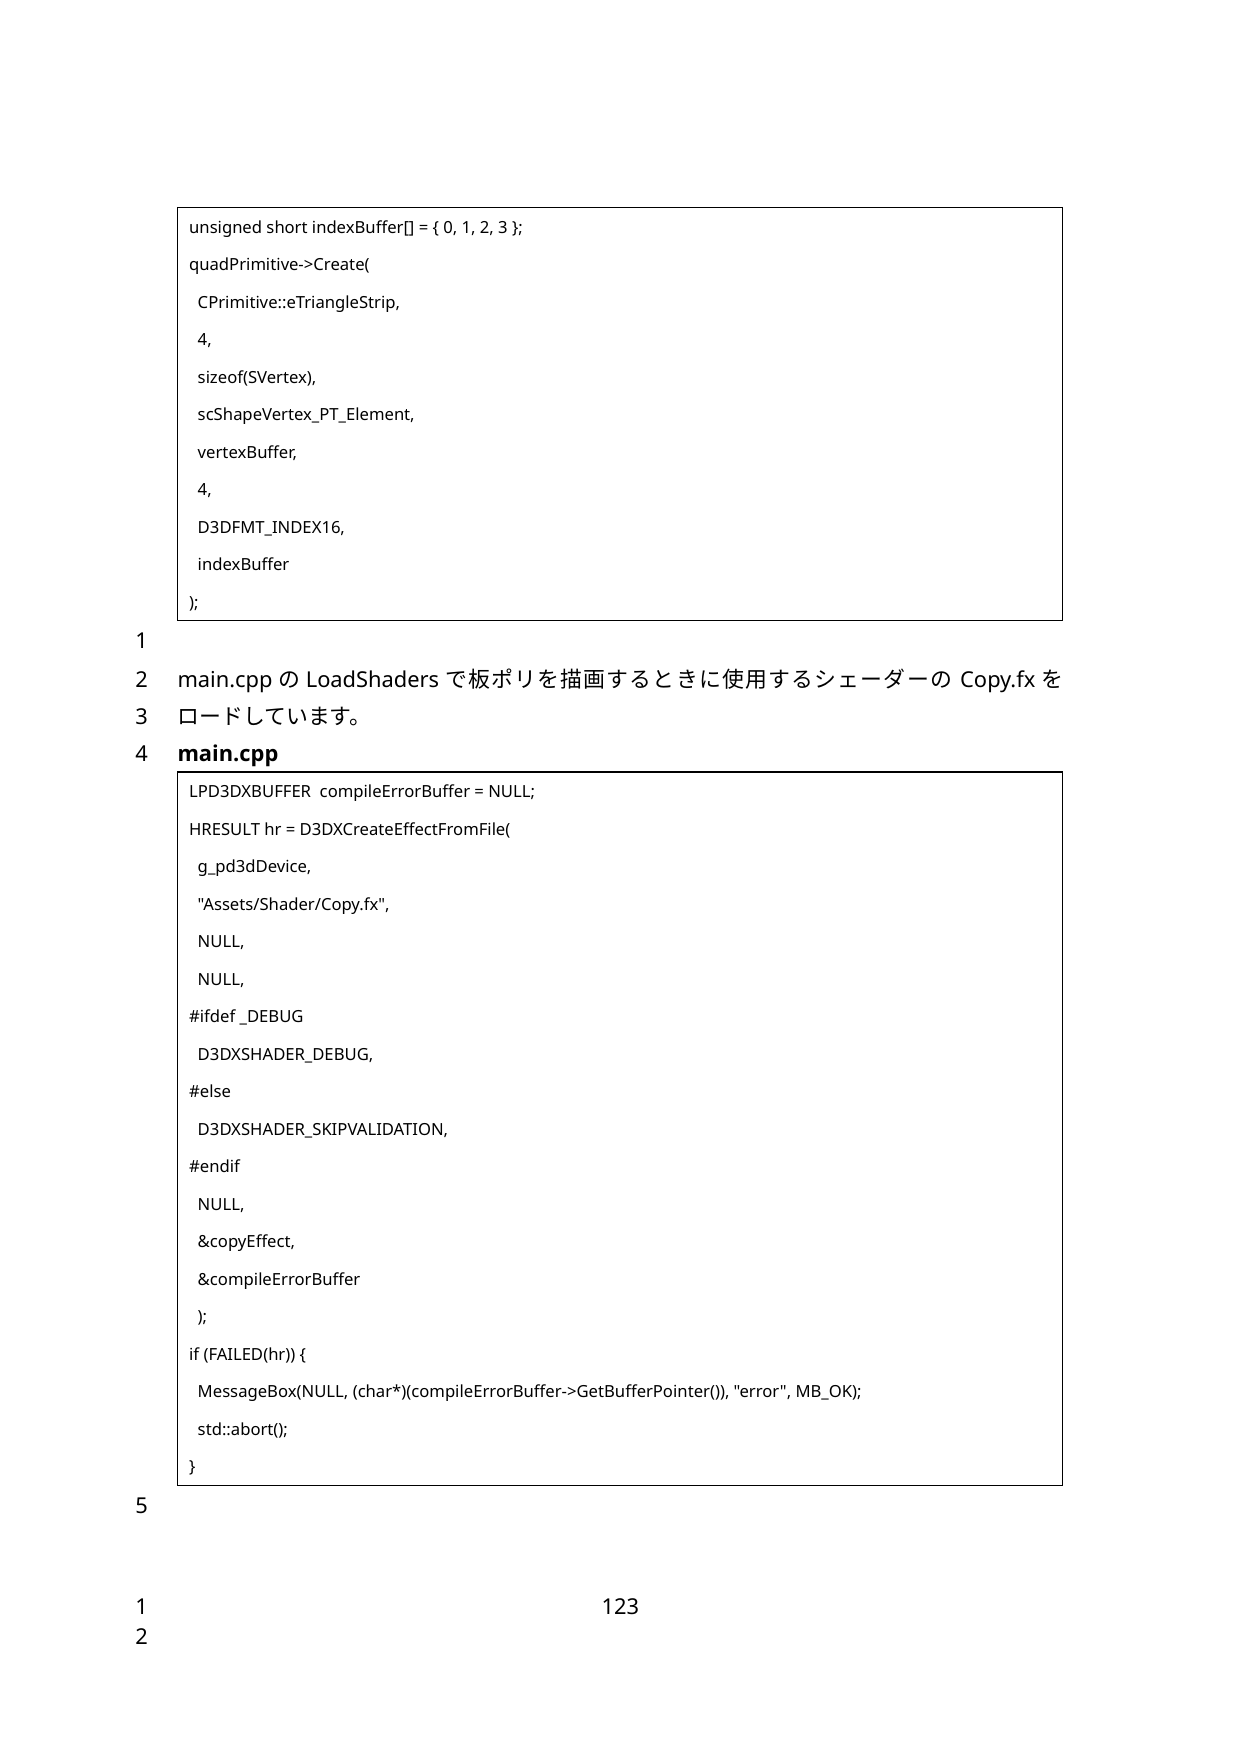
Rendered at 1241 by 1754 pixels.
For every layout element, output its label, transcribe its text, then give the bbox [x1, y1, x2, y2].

table_header LPD3DXBUFFER compileErrorBuffer = NULL; HRESULT hr = D3DXCreateEffectFromFile( g_pd3dDevice, "Assets/Shader/Copy.fx", NULL, NULL, #ifdef _DEBUG D3DXSHADER_DEBUG, #else D3DXSHADER_SKIPVALIDATION, #endif NULL, &copyEffect, &compileErrorBuffer ); if (FAILED(hr)) { MessageBox(NULL, (char*)(compileErrorBuffer->GetBufferPointer()), "error", MB_OK); std::abort(); } [178, 773, 1062, 1485]
text main.cppのLoadShadersで板ポリを描画するときに使用するシェーダーのCopy.fxをロードしています。 [177, 659, 1063, 734]
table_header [178, 208, 1062, 620]
text main.cpp [177, 734, 1063, 771]
